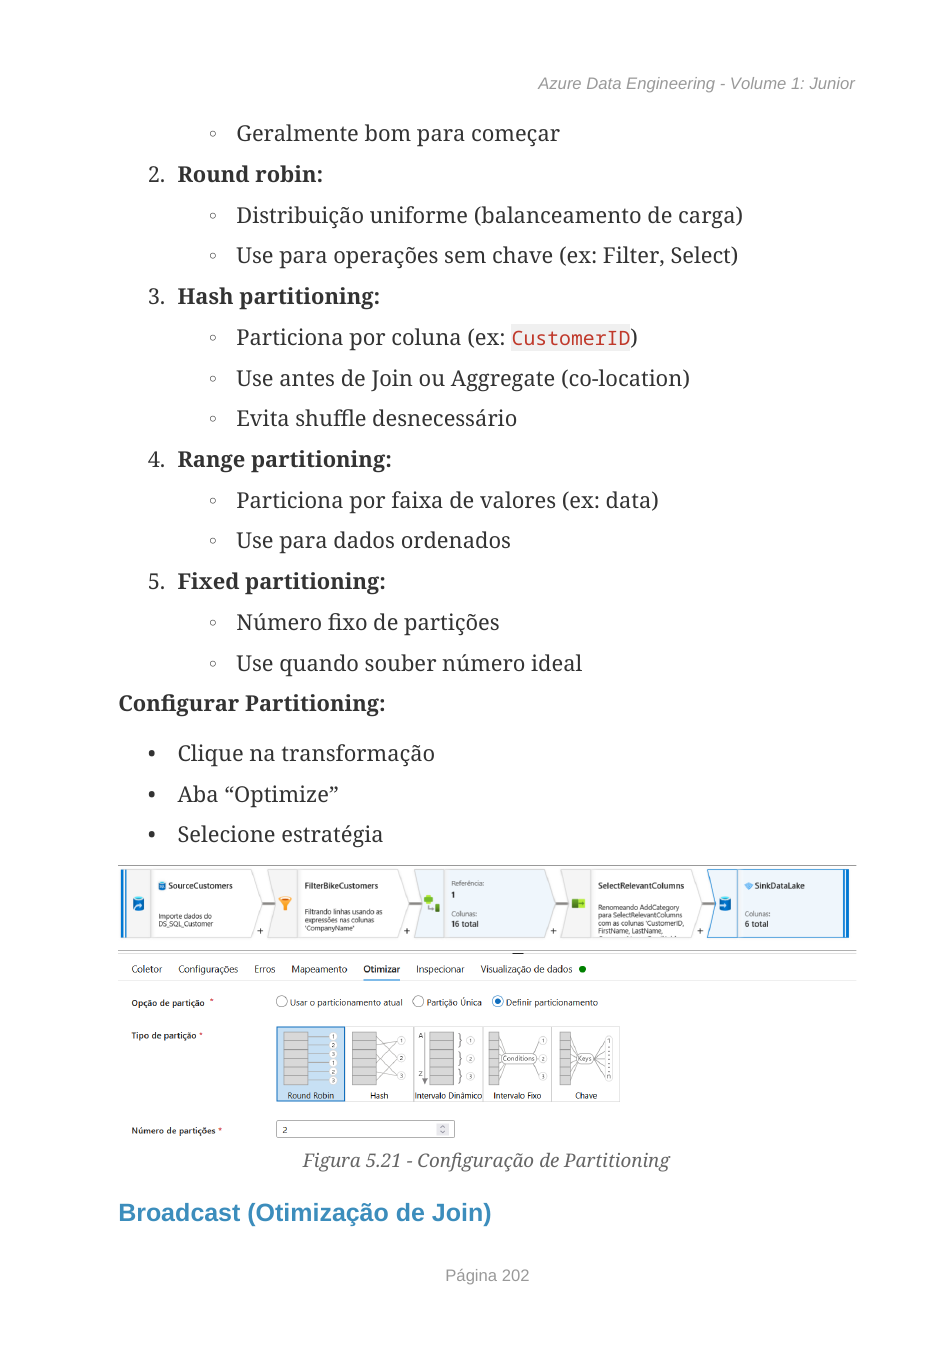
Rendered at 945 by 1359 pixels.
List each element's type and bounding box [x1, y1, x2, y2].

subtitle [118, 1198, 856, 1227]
picture [118, 860, 857, 1148]
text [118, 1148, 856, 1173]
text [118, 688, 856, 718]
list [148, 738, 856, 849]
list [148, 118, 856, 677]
